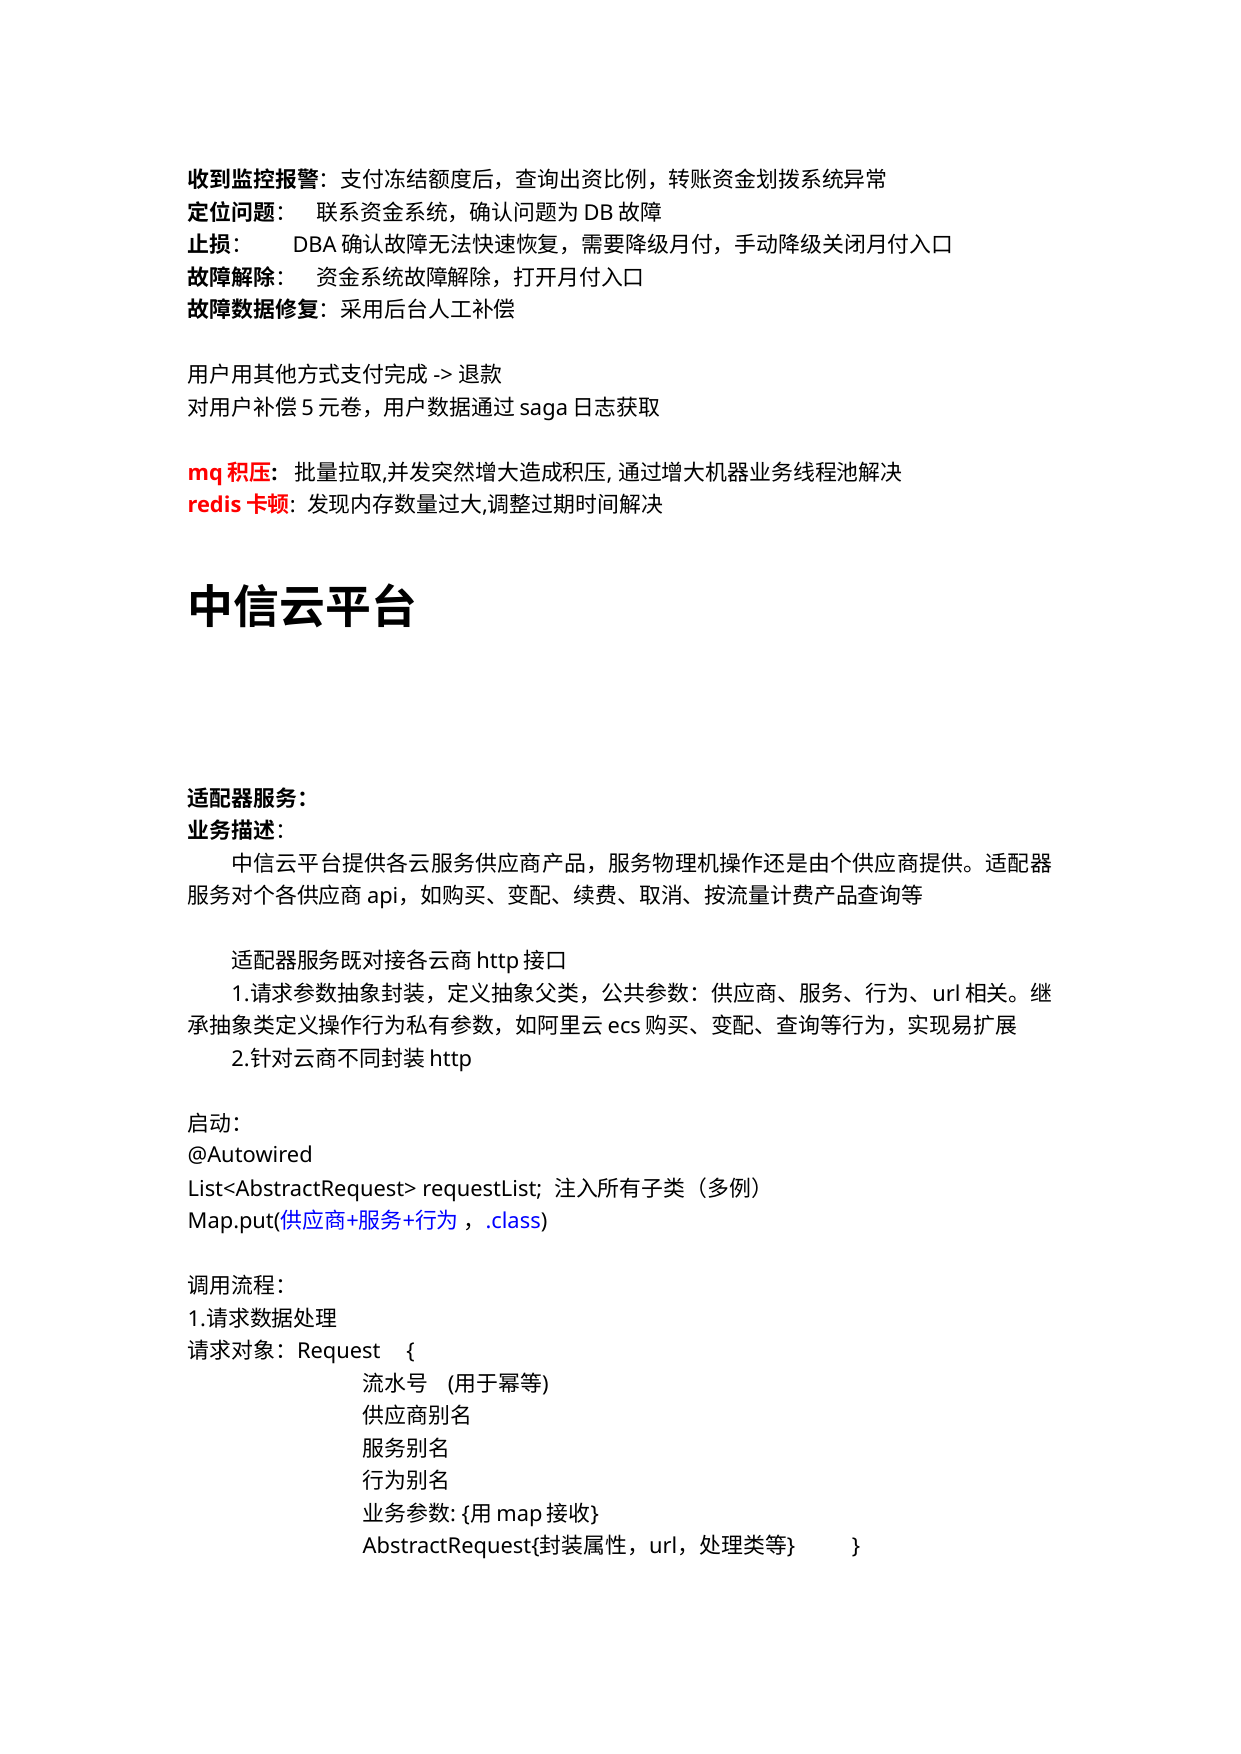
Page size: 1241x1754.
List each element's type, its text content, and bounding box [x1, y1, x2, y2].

text @Autowired [187, 1138, 1053, 1170]
text AbstractRequest{封装属性，url，处理类等} } [187, 1528, 1053, 1560]
text redis卡顿: 发现内存数量过大,调整过期时间解决 [187, 487, 1053, 519]
text 用户用其他方式支付完成 -> 退款 [187, 357, 1053, 389]
text 定位问题： 联系资金系统，确认问题为DB故障 [187, 194, 1053, 227]
text 请求对象：Request { [187, 1333, 1053, 1365]
text List<AbstractRequest> requestList; 注入所有子类（多例） [187, 1170, 1053, 1203]
text 2.针对云商不同封装http [187, 1040, 1053, 1073]
text 故障解除： 资金系统故障解除，打开月付入口 [187, 259, 1053, 292]
text 流水号 (用于幂等) [187, 1365, 1053, 1398]
text 供应商别名 [231, 1398, 1053, 1430]
text 对用户补偿5元卷，用户数据通过saga日志获取 [187, 389, 1053, 422]
text Map.put(供应商+服务+行为 ，.class) [187, 1203, 1053, 1235]
text 业务描述： [187, 813, 1053, 845]
text 适配器服务既对接各云商http接口 [187, 943, 1053, 975]
text 故障数据修复：采用后台人工补偿 [187, 292, 1053, 324]
text 1.请求参数抽象封装，定义抽象父类，公共参数：供应商、服务、行为、url相关。继承抽象类定义操作行为私有参数，如阿里云ecs购买、变配、查询等行为，实现易扩展 [187, 975, 1053, 1040]
text 业务参数: {用map接收} [187, 1495, 1053, 1528]
text 调用流程： [187, 1268, 1053, 1300]
text 启动： [187, 1105, 1053, 1138]
text mq积压: 批量拉取,并发突然增大造成积压, 通过增大机器业务线程池解决 [187, 454, 1053, 487]
text 中信云平台提供各云服务供应商产品，服务物理机操作还是由个供应商提供。适配器服务对个各供应商api，如购买、变配、续费、取消、按流量计费产品查询等 [187, 845, 1053, 910]
text 行为别名 [187, 1463, 1053, 1495]
text 服务别名 [187, 1430, 1053, 1463]
subtitle 中信云平台 [187, 555, 1053, 652]
text 1.请求数据处理 [187, 1300, 1053, 1333]
text 适配器服务： [187, 780, 1053, 813]
text 收到监控报警：支付冻结额度后，查询出资比例，转账资金划拨系统异常 [187, 162, 1053, 194]
text 止损： DBA确认故障无法快速恢复，需要降级月付，手动降级关闭月付入口 [187, 227, 1053, 259]
